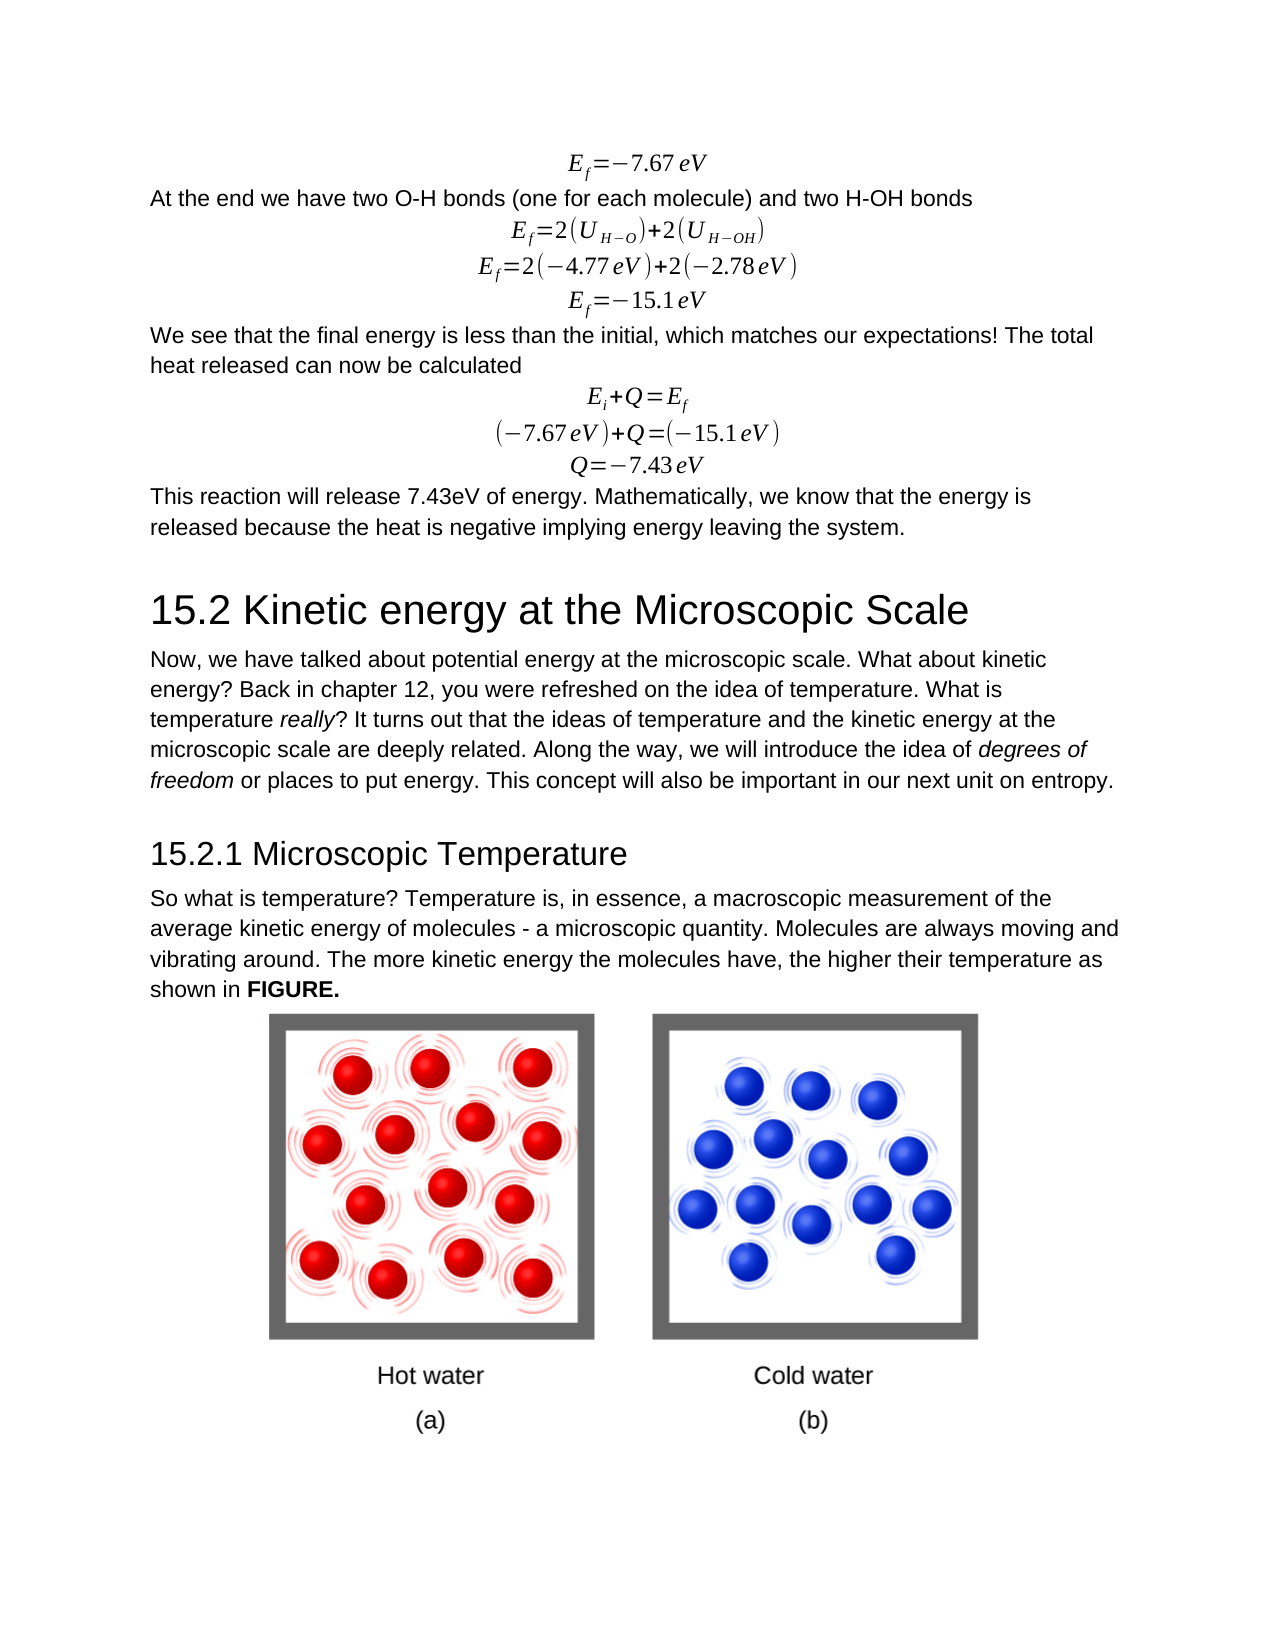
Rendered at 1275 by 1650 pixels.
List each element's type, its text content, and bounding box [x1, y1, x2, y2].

text Now, we have talked about potential energy at the microscopic scale. What about kinetic energy? Back in chapter 12, you were refreshed on the idea of temperature. What is temperature really? It turns out that the ideas of temperature and the kinetic energy at the microscopic scale are deeply related. Along the way, we will introduce the idea of degrees of freedom or places to put energy. This concept will also be important in our next unit on entropy. [150, 646, 1125, 793]
subtitle 15.2 Kinetic energy at the Microscopic Scale [150, 585, 1125, 633]
text We see that the final energy is less than the initial, which matches our expectations! The total heat released can now be calculated [150, 322, 1125, 379]
text This reaction will release 7.43eV of energy. Mathematically, we know that the energy is released because the heat is negative implying energy leaving the system. [150, 483, 1125, 540]
picture [150, 1006, 1125, 1442]
text So what is temperature? Temperature is, in essence, a macroscopic measurement of the average kinetic energy of molecules - a microscopic quantity. Molecules are always moving and vibrating around. The more kinetic energy the molecules have, the higher their temperature as shown in FIGURE. [150, 885, 1125, 1002]
subtitle 15.2.1 Microscopic Temperature [150, 834, 1125, 873]
text At the end we have two O-H bonds (one for each molecule) and two H-OH bonds [150, 185, 1125, 212]
